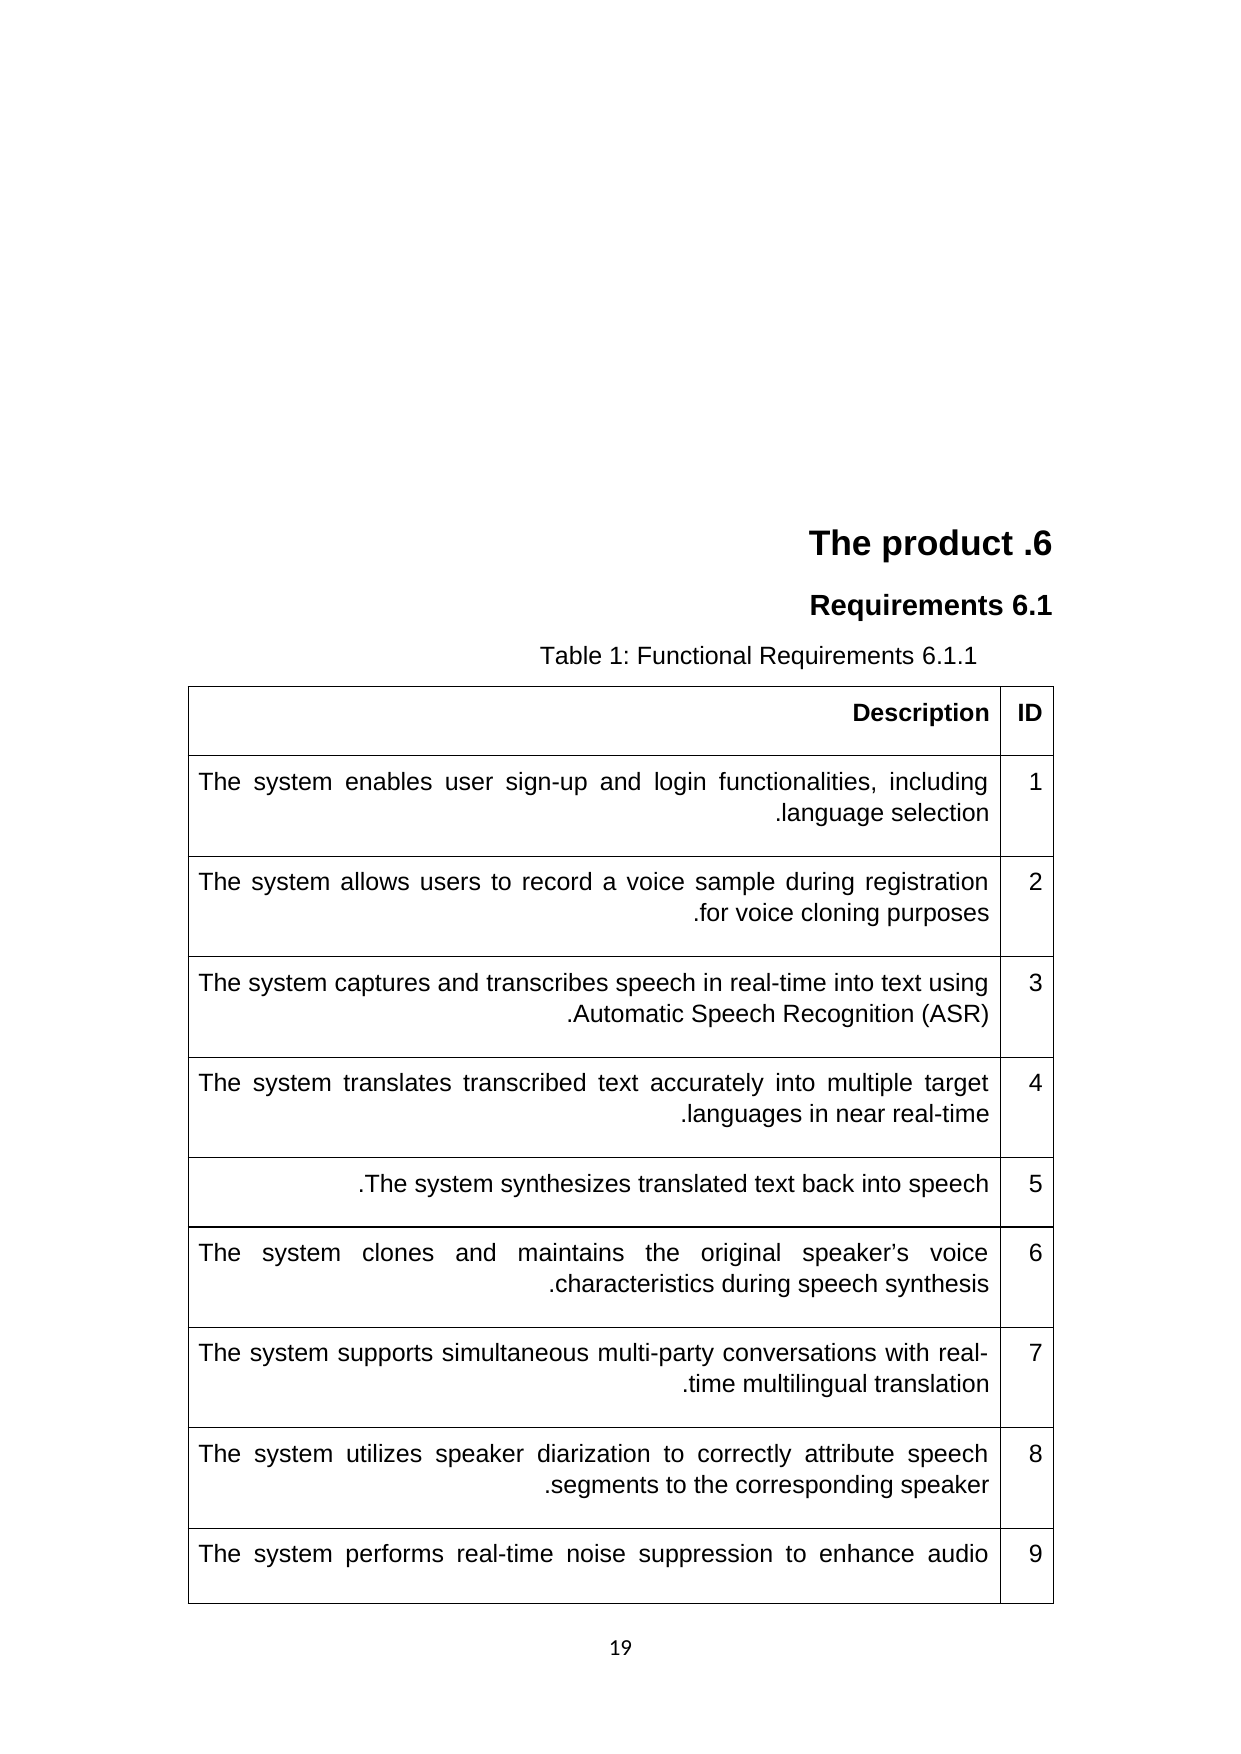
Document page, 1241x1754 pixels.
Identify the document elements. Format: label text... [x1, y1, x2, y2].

table_cell 8 [1001, 1428, 1053, 1528]
subtitle 6. The product [187, 522, 1053, 563]
table_cell The system utilizes speaker diarization to correctly attribute speech segments to the corresponding speaker. [189, 1428, 1000, 1528]
table_header Description [189, 687, 1000, 755]
table_cell 3 [1001, 957, 1053, 1057]
table_header ID [1001, 687, 1053, 755]
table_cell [189, 1529, 1000, 1603]
table_cell 6 [1001, 1228, 1053, 1327]
subtitle 6.1.1 Table 1: Functional Requirements [187, 641, 978, 669]
table_cell The system synthesizes translated text back into speech. [189, 1158, 1000, 1226]
table_cell The system supports simultaneous multi-party conversations with real-time multilingual translation. [189, 1328, 1000, 1427]
table_cell 4 [1001, 1058, 1053, 1157]
table_cell 1 [1001, 756, 1053, 856]
table_cell 5 [1001, 1158, 1053, 1226]
table_cell 2 [1001, 857, 1053, 956]
table_cell The system allows users to record a voice sample during registration for voice cloning purposes. [189, 857, 1000, 956]
table_cell The system translates transcribed text accurately into multiple target languages in near real-time. [189, 1058, 1000, 1157]
table_cell 7 [1001, 1328, 1053, 1427]
subtitle 6.1 Requirements [187, 588, 1053, 621]
table_cell 9 [1001, 1529, 1053, 1603]
table_cell The system captures and transcribes speech in real-time into text using Automatic Speech Recognition (ASR). [189, 957, 1000, 1057]
table_cell The system clones and maintains the original speaker’s voice characteristics during speech synthesis. [189, 1228, 1000, 1327]
table_cell The system enables user sign-up and login functionalities, including language selection. [189, 756, 1000, 856]
